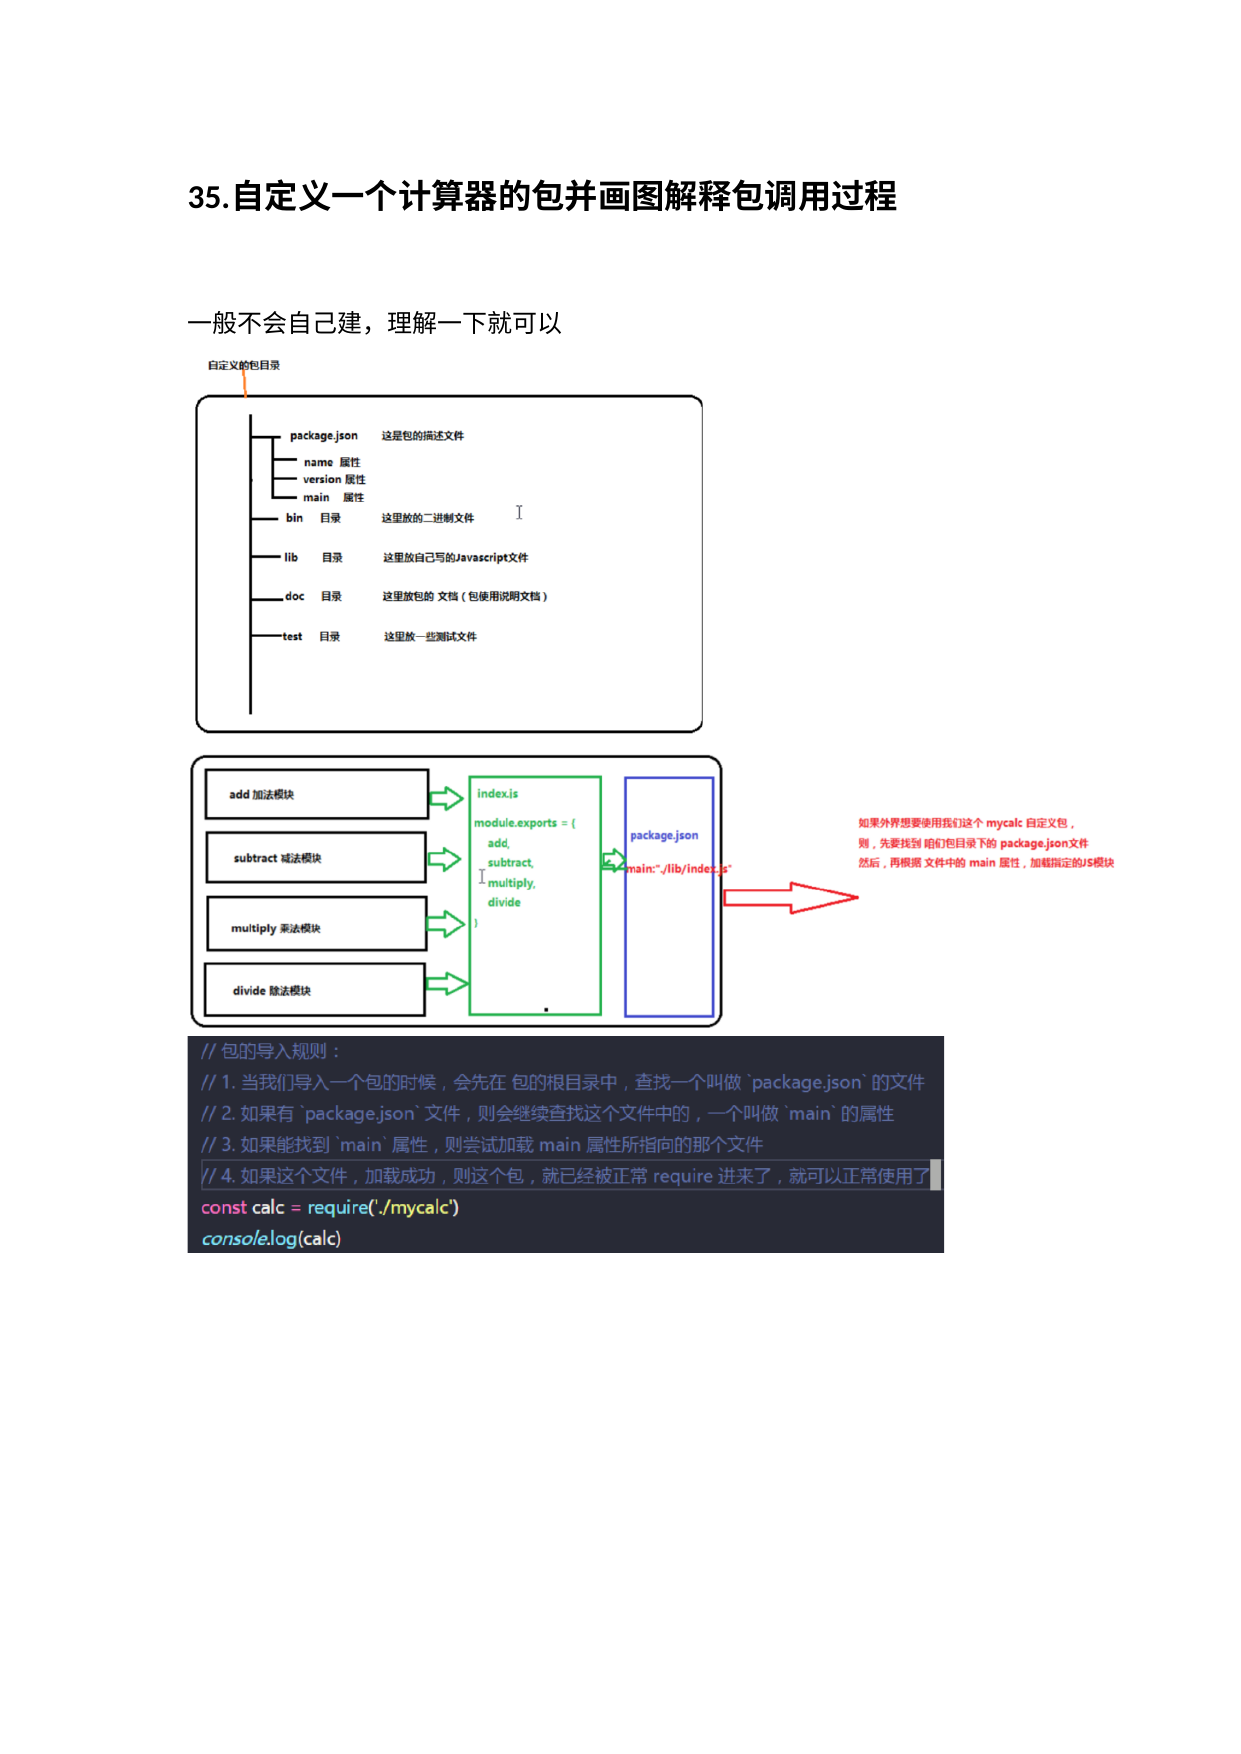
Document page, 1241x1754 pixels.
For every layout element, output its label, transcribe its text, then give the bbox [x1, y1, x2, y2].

picture [187, 353, 703, 739]
list 一般不会自己建，理解一下就可以 [187, 289, 1053, 354]
subtitle 自定义一个计算器的包并画图解释包调用过程 [187, 162, 1053, 227]
picture [187, 743, 1115, 1253]
